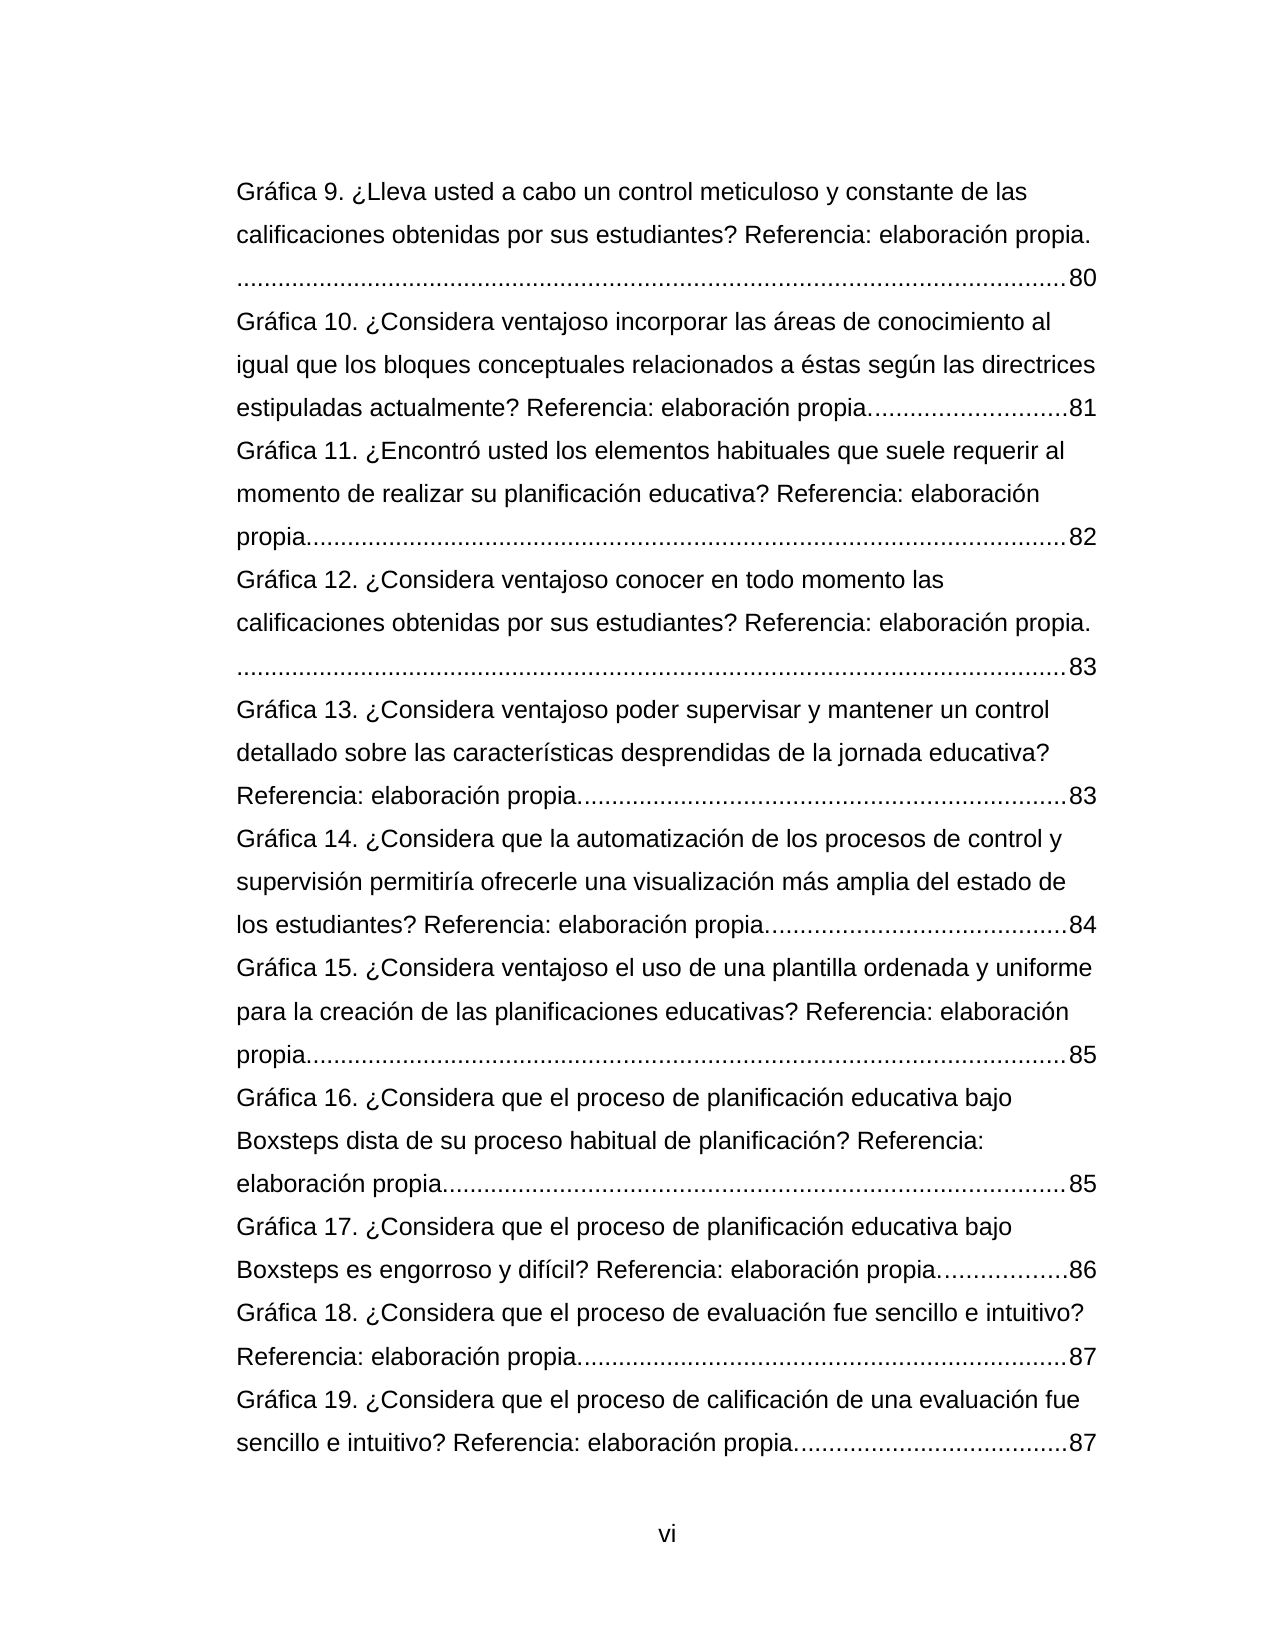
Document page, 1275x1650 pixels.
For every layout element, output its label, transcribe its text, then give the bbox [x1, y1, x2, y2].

text Gráfica 18. ¿Considera que el proceso de evaluación fue sencillo e intuitivo? Referencia: elaboración propia. 87 [236, 1298, 1098, 1370]
text Gráfica 19. ¿Considera que el proceso de calificación de una evaluación fue sencillo e intuitivo? Referencia: elaboración propia. 87 [236, 1385, 1098, 1457]
text Gráfica 14. ¿Considera que la automatización de los procesos de control y supervisión permitiría ofrecerle una visualización más amplia del estado de los estudiantes? Referencia: elaboración propia. 84 [236, 824, 1098, 939]
text Gráfica 9. ¿Lleva usted a cabo un control meticuloso y constante de las calificaciones obtenidas por sus estudiantes? Referencia: elaboración propia. 80 [236, 177, 1098, 292]
text Gráfica 12. ¿Considera ventajoso conocer en todo momento las calificaciones obtenidas por sus estudiantes? Referencia: elaboración propia. 83 [236, 565, 1098, 680]
text Gráfica 10. ¿Considera ventajoso incorporar las áreas de conocimiento al igual que los bloques conceptuales relacionados a éstas según las directrices estipuladas actualmente? Referencia: elaboración propia. 81 [236, 307, 1098, 422]
text Gráfica 15. ¿Considera ventajoso el uso de una plantilla ordenada y uniforme para la creación de las planificaciones educativas? Referencia: elaboración propia. 85 [236, 953, 1098, 1068]
text Gráfica 13. ¿Considera ventajoso poder supervisar y mantener un control detallado sobre las características desprendidas de la jornada educativa? Referencia: elaboración propia. 83 [236, 695, 1098, 810]
text Gráfica 16. ¿Considera que el proceso de planificación educativa bajo Boxsteps dista de su proceso habitual de planificación? Referencia: elaboración propia. 85 [236, 1083, 1098, 1198]
text Gráfica 11. ¿Encontró usted los elementos habituales que suele requerir al momento de realizar su planificación educativa? Referencia: elaboración propia. 82 [236, 436, 1098, 551]
text Gráfica 17. ¿Considera que el proceso de planificación educativa bajo Boxsteps es engorroso y difícil? Referencia: elaboración propia. 86 [236, 1212, 1098, 1284]
